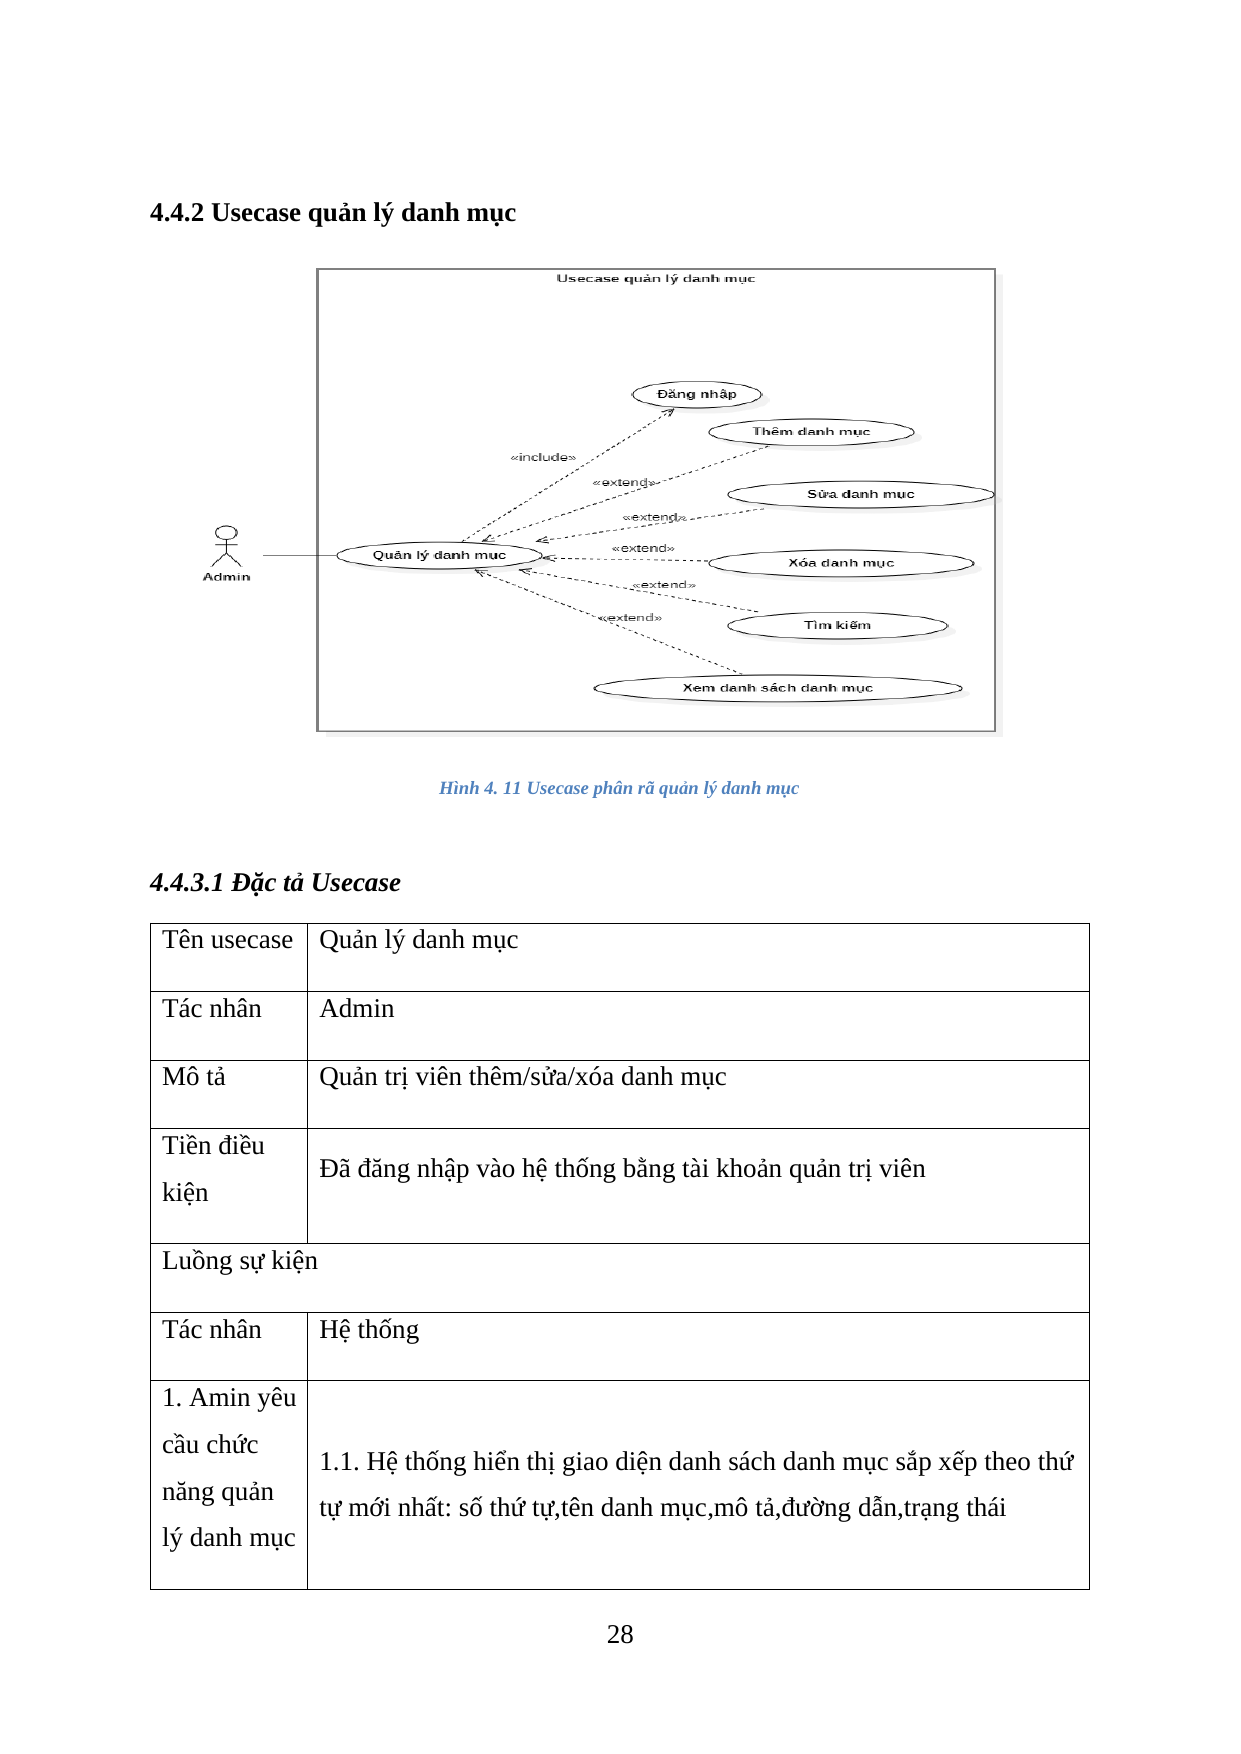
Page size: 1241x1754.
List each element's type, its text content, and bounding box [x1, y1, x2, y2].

table_cell 1. Amin yêu cầu chức năng quản lý danh mục [151, 1381, 307, 1589]
subtitle 4.4.2 Usecase quản lý danh mục [150, 196, 1090, 227]
table_header Tên usecase [151, 924, 307, 991]
text 4.4.3.1 Đặc tả Usecase [150, 866, 1090, 897]
table_header Quản lý danh mục [308, 924, 1089, 991]
table_cell Tác nhân [151, 992, 307, 1059]
table_cell Luồng sự kiện [151, 1244, 1089, 1312]
picture [150, 242, 1091, 777]
table_cell Hệ thống [308, 1313, 1089, 1380]
table_cell Quản trị viên thêm/sửa/xóa danh mục [308, 1061, 1089, 1128]
table_cell Đã đăng nhập vào hệ thống bằng tài khoản quản trị viên [308, 1129, 1089, 1243]
text Hình 4. 11 Usecase phân rã quản lý danh mục [150, 777, 1090, 798]
table_cell 1.1. Hệ thống hiển thị giao diện danh sách danh mục sắp xếp theo thứ tự mới nhất: số thứ tự,tên danh mục,mô tả,đường dẫn,trạng thái [308, 1381, 1089, 1589]
table_cell Admin [308, 992, 1089, 1059]
table_cell Mô tả [151, 1061, 307, 1128]
table_cell Tiền điều kiện [151, 1129, 307, 1243]
table_cell Tác nhân [151, 1313, 307, 1380]
